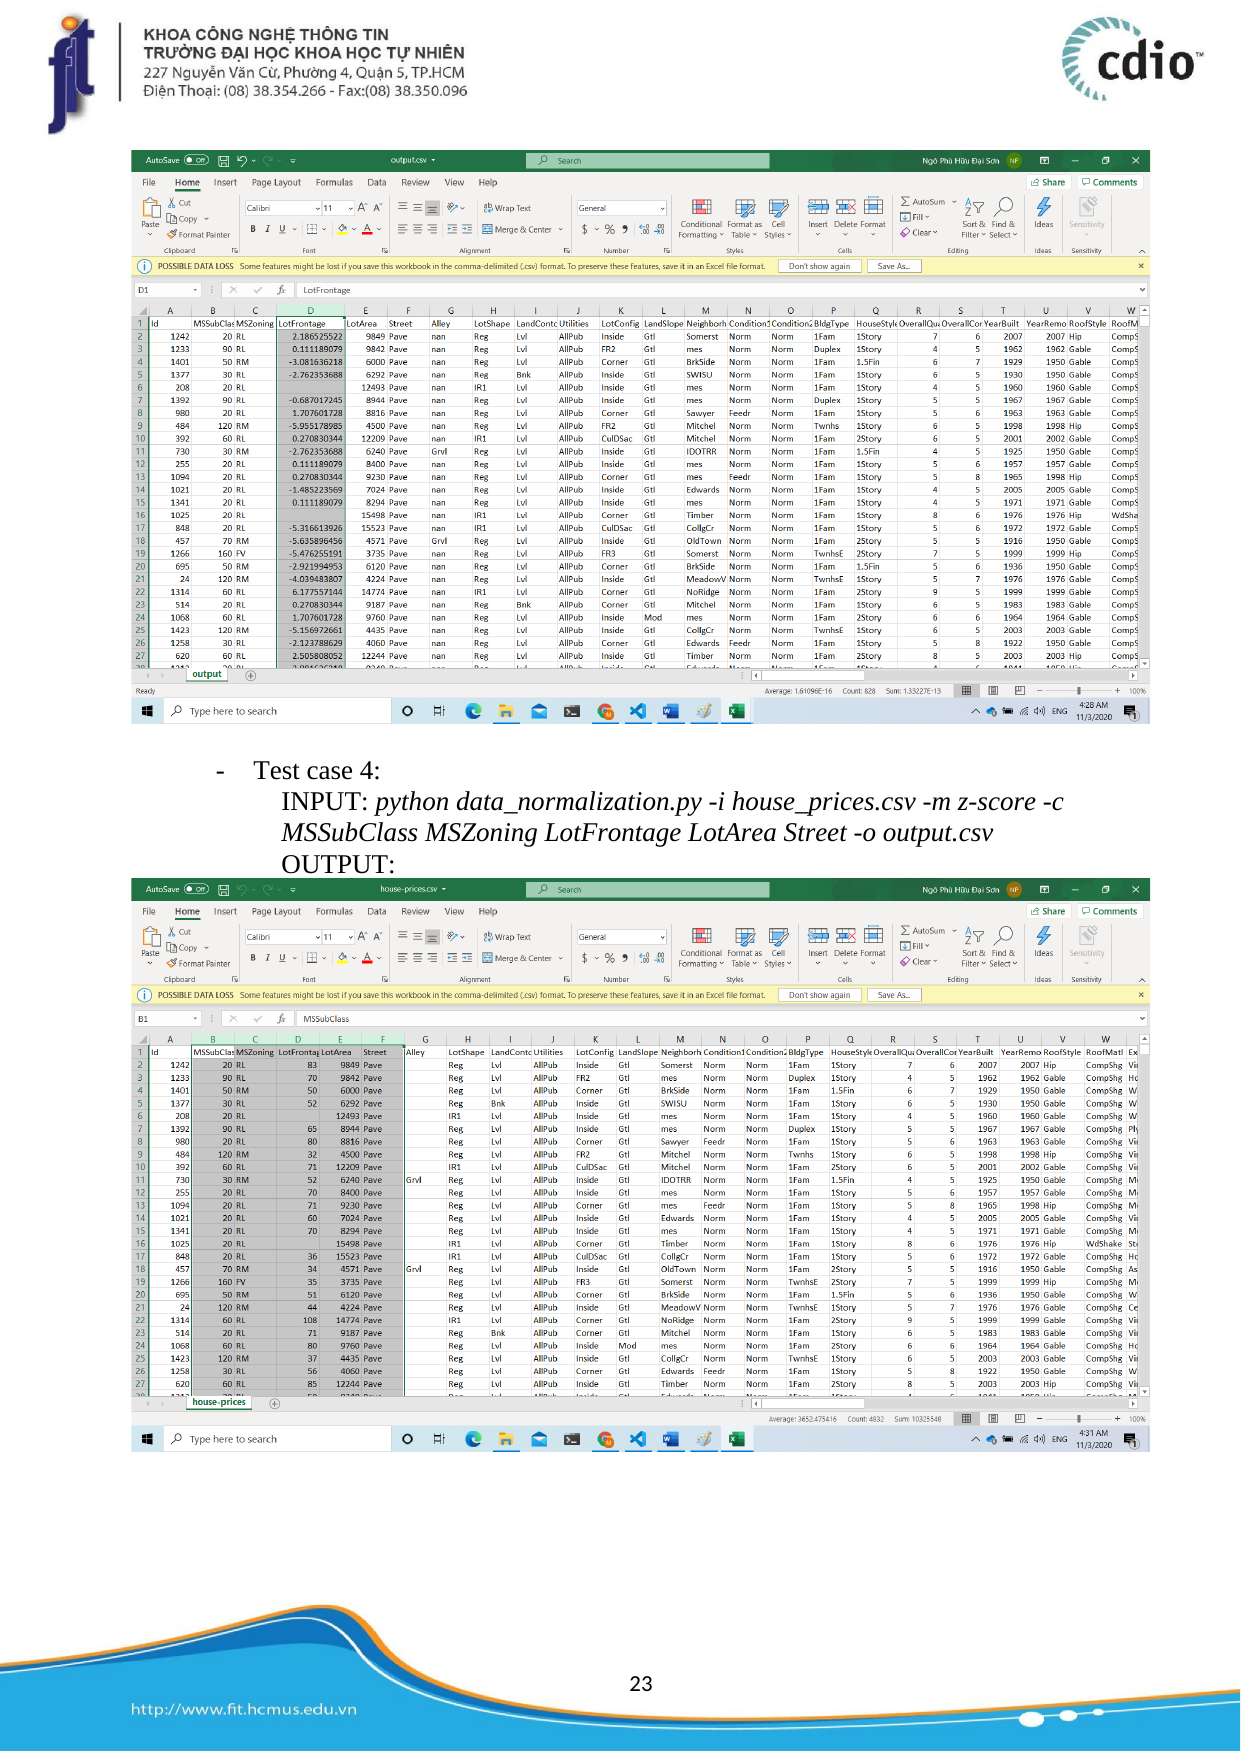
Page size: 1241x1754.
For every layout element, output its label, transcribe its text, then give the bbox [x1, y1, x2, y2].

list INPUT: python data_normalization.py -i house_prices.csv -m z-score -c MSSubClass MSZoning LotFrontage LotArea Street -o output.csv [281, 785, 1150, 848]
list OUTPUT: [281, 848, 1150, 878]
picture [131, 878, 1151, 1452]
picture [24, 6, 1216, 724]
picture [0, 1601, 1241, 1751]
list Test case 4: [216, 754, 1150, 785]
